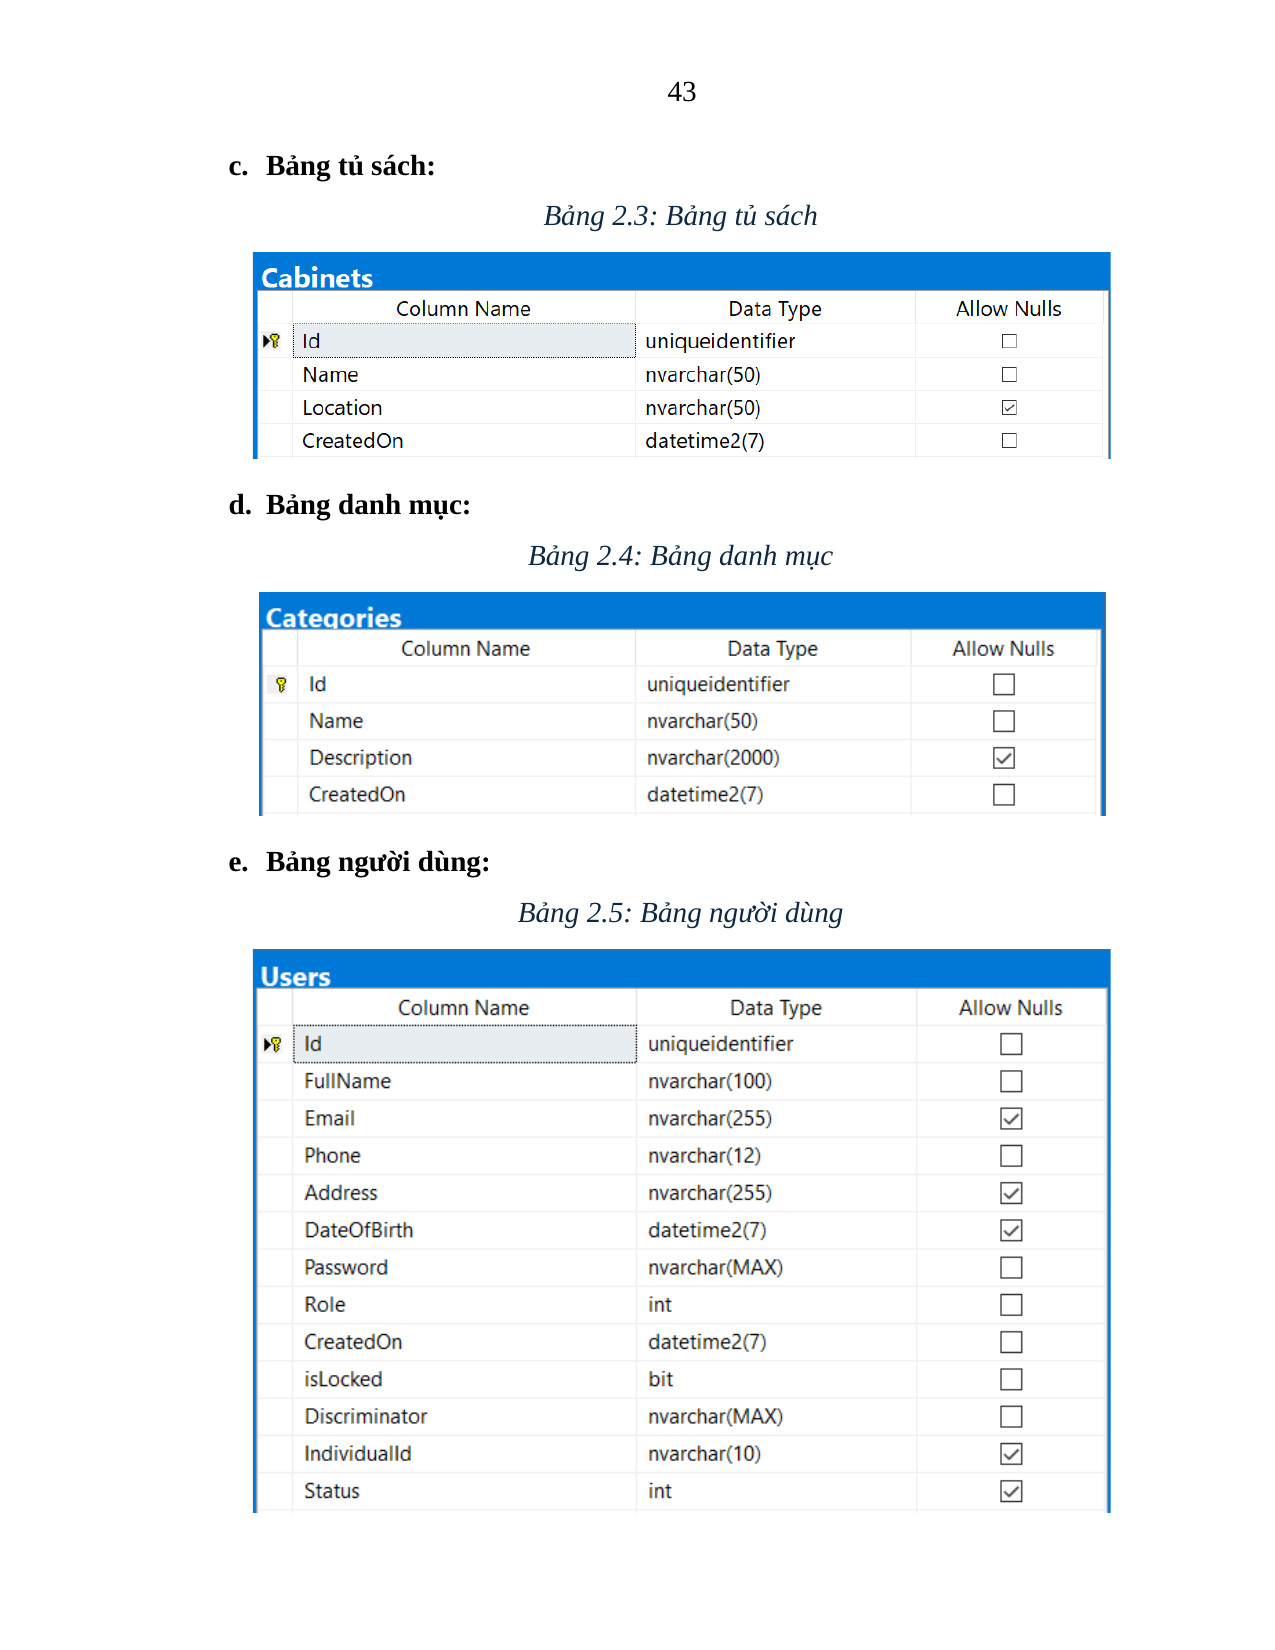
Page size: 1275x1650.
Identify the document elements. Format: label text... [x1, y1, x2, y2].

picture [252, 252, 1111, 459]
text Bảng 2.3: Bảng tủ sách [207, 198, 1157, 232]
picture [252, 949, 1111, 1513]
text Bảng 2.5: Bảng người dùng [207, 895, 1157, 928]
text Bảng người dùng: [228, 844, 1157, 878]
picture [259, 592, 1106, 816]
text Bảng tủ sách: [228, 148, 1157, 181]
text Bảng 2.4: Bảng danh mục [207, 538, 1157, 571]
text Bảng danh mục: [228, 487, 1157, 521]
